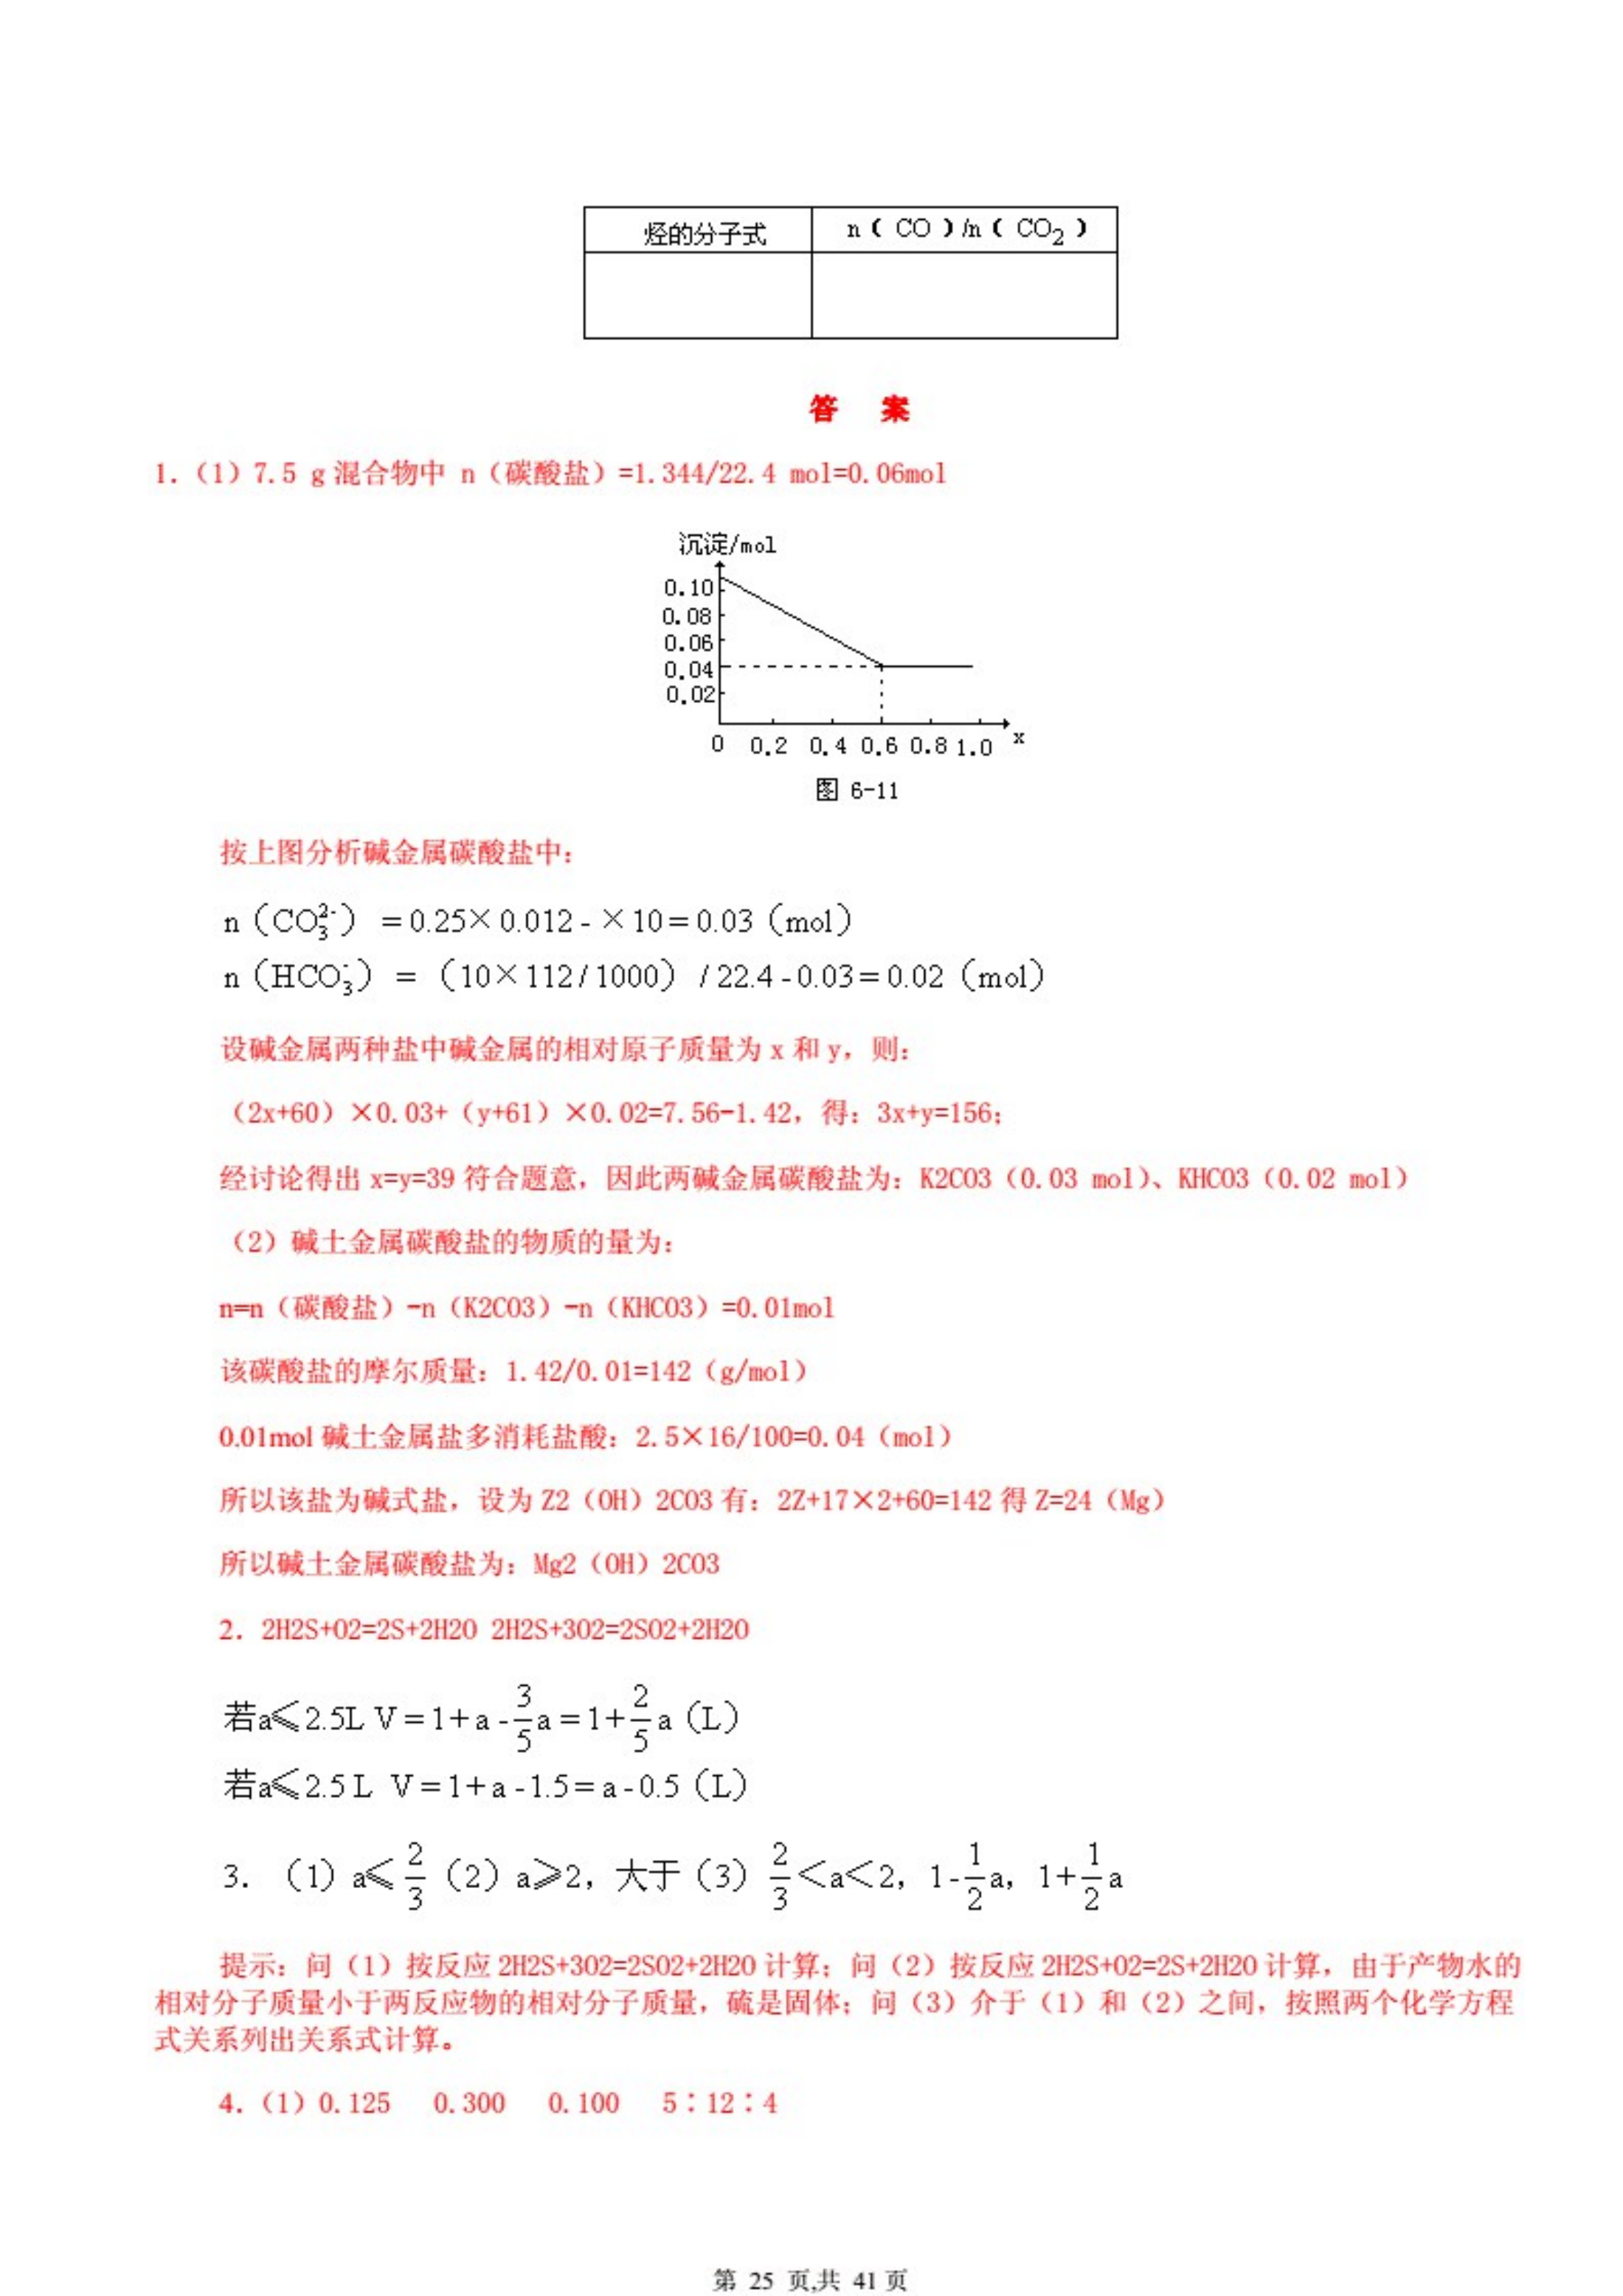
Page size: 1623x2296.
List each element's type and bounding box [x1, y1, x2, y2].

picture [148, 201, 1525, 2296]
